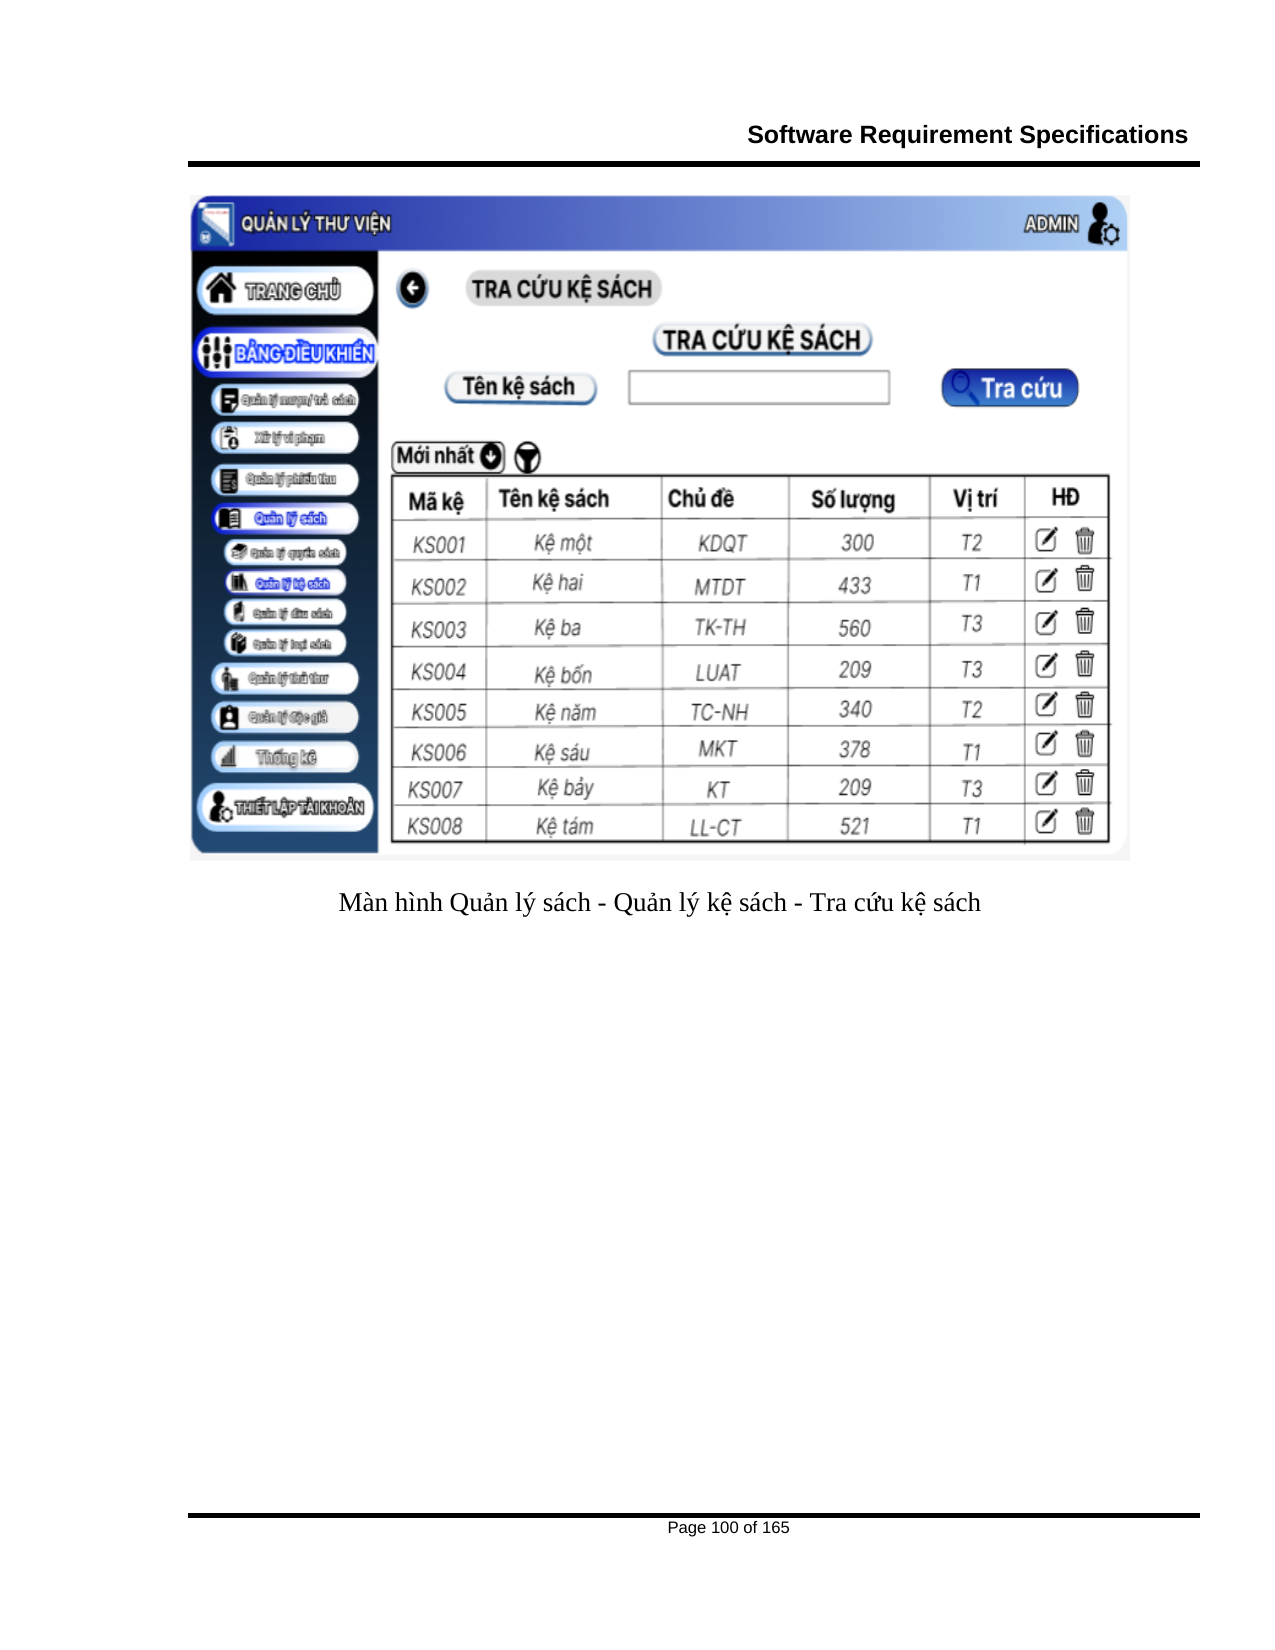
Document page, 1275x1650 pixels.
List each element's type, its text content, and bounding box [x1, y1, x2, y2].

picture [189, 195, 1131, 861]
text Màn hình Quản lý sách - Quản lý kệ sách - Tra cứu kệ sách [187, 886, 1132, 917]
